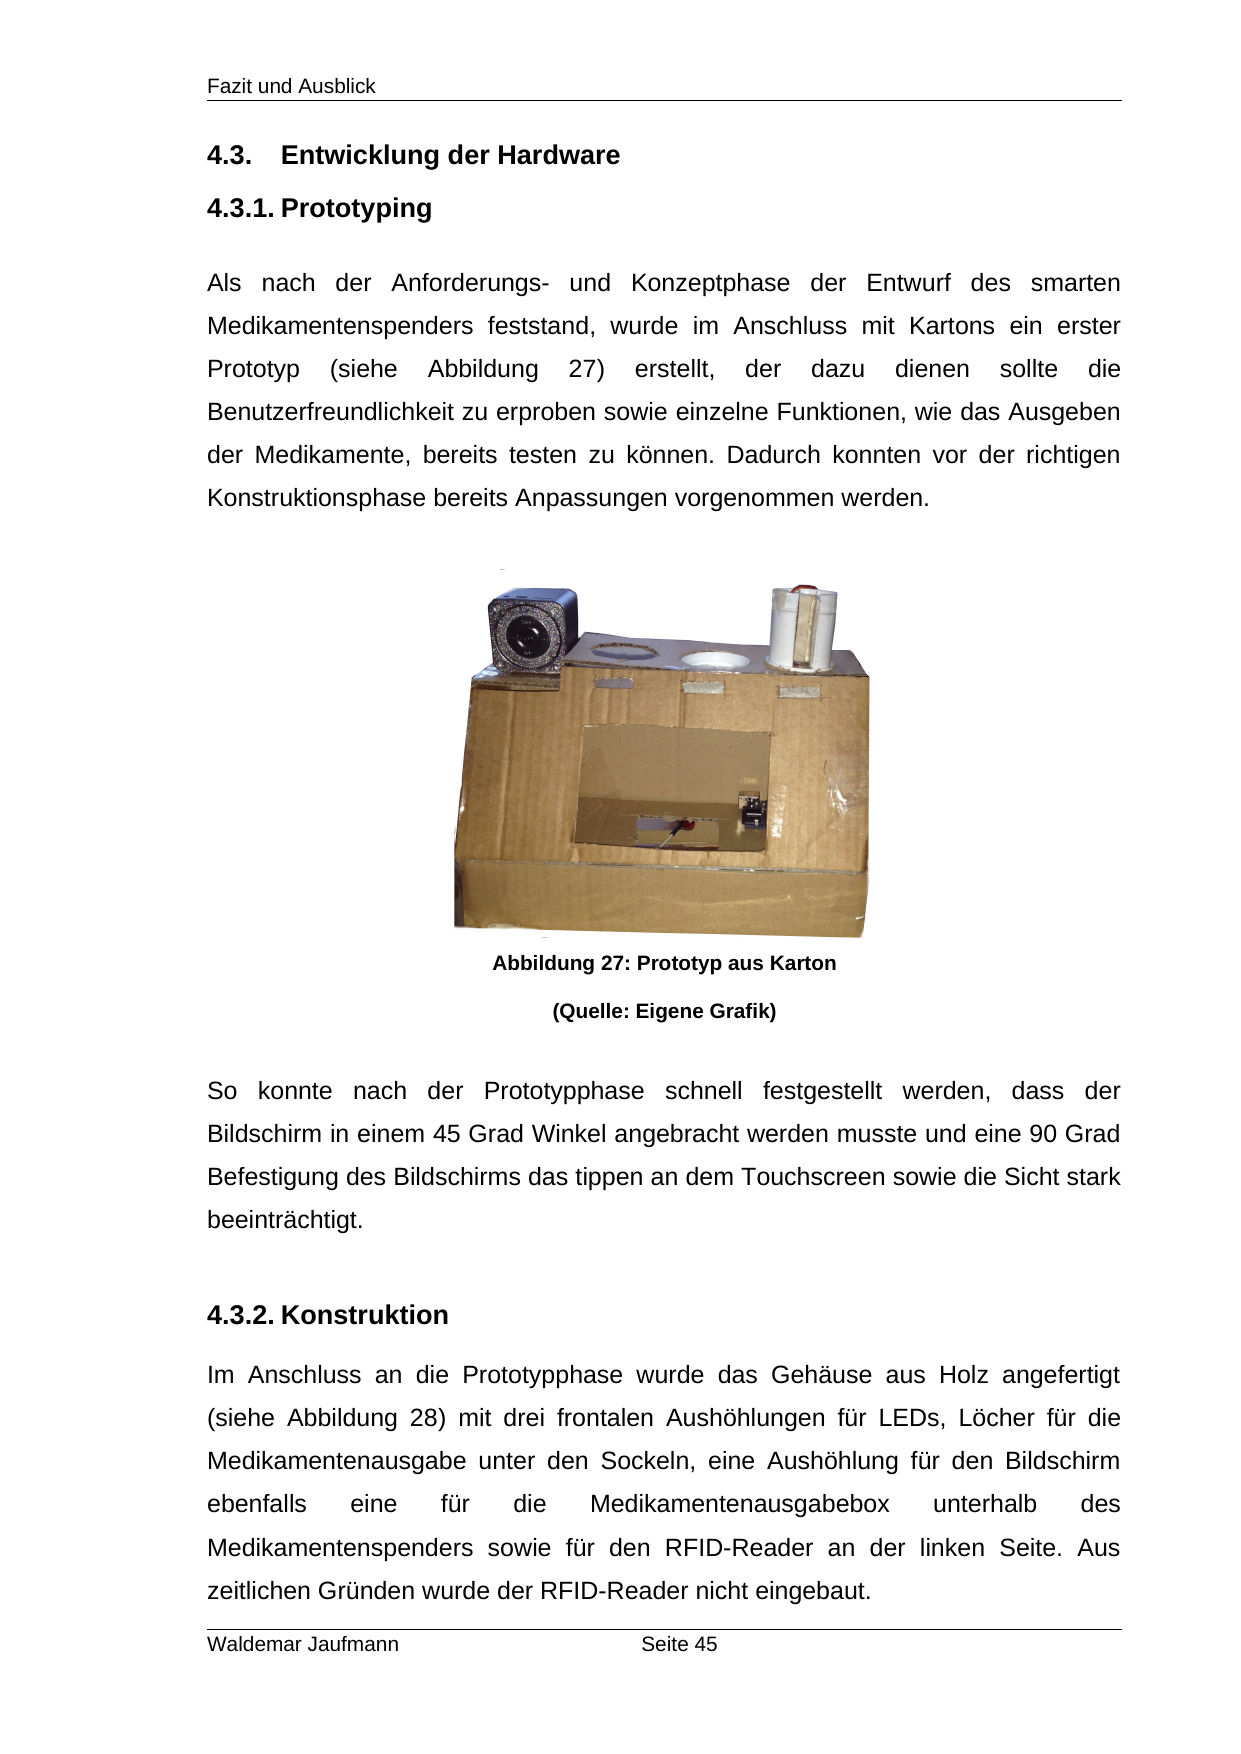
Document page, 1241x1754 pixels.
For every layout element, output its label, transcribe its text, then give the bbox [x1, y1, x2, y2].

subtitle Prototyping [207, 191, 1122, 224]
picture [454, 569, 875, 938]
text So konnte nach der Prototypphase schnell festgestellt werden, dass der Bildschirm in einem 45 Grad Winkel angebracht werden musste und eine 90 Grad Befestigung des Bildschirms das tippen an dem Touchscreen sowie die Sicht stark beeinträchtigt. [207, 1076, 1122, 1234]
text (Quelle: Eigene Grafik) [207, 999, 1122, 1023]
text Als nach der Anforderungs- und Konzeptphase der Entwurf des smarten Medikamentenspenders feststand, wurde im Anschluss mit Kartons ein erster Prototyp (siehe Abbildung 27) erstellt, der dazu dienen sollte die Benutzerfreundlichkeit zu erproben sowie einzelne Funktionen, wie das Ausgeben der Medikamente, bereits testen zu können. Dadurch konnten vor der richtigen Konstruktionsphase bereits Anpassungen vorgenommen werden. [207, 267, 1122, 512]
text Abbildung 27: Prototyp aus Karton [207, 950, 1122, 974]
text Im Anschluss an die Prototypphase wurde das Gehäuse aus Holz angefertigt (siehe Abbildung 28) mit drei frontalen Aushöhlungen für LEDs, Löcher für die Medikamentenausgabe unter den Sockeln, eine Aushöhlung für den Bildschirm ebenfalls eine für die Medikamentenausgabebox unterhalb des Medikamentenspenders sowie für den RFID-Reader an der linken Seite. Aus zeitlichen Gründen wurde der RFID-Reader nicht eingebaut. [207, 1360, 1122, 1604]
subtitle Entwicklung der Hardware [207, 139, 1122, 170]
subtitle Konstruktion [207, 1298, 1122, 1331]
